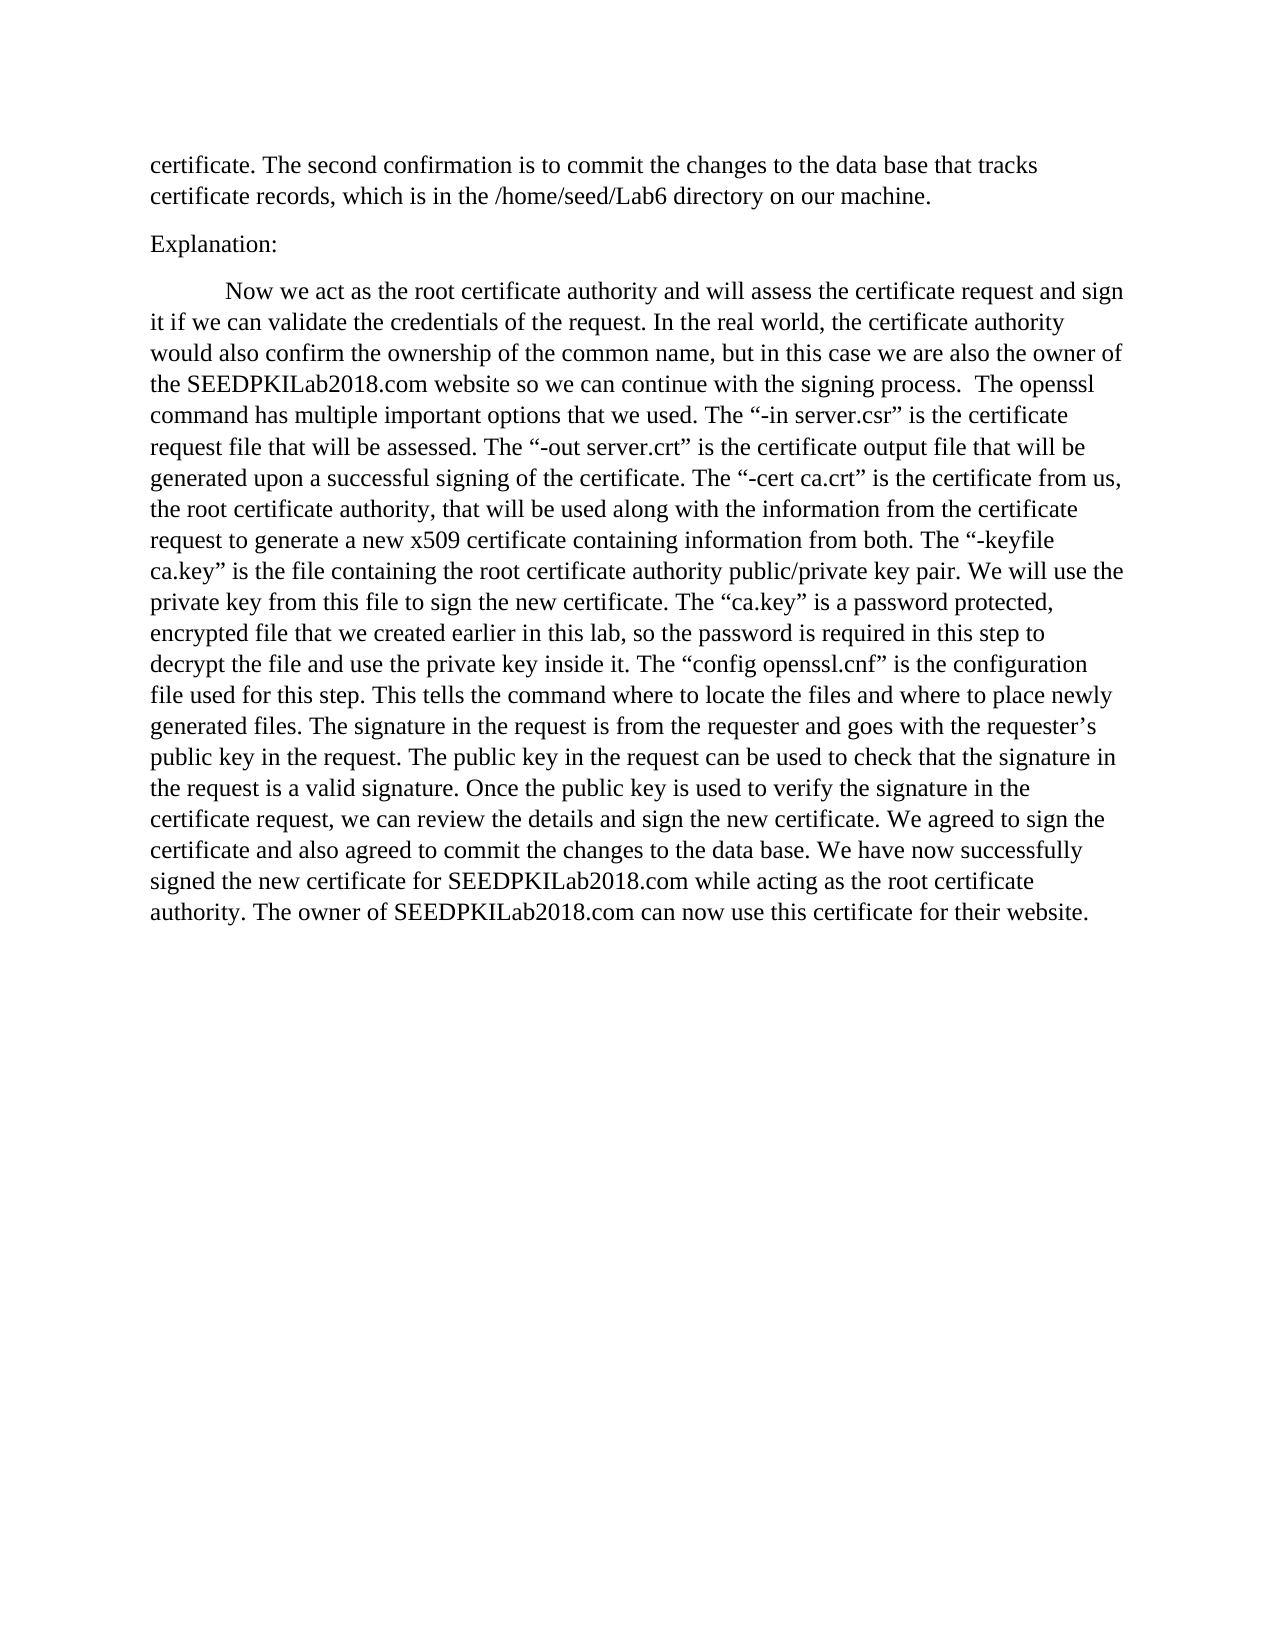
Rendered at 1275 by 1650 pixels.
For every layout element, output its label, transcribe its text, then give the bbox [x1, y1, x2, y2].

text Now we act as the root certificate authority and will assess the certificate request and sign it if we can validate the credentials of the request. In the real world, the certificate authority would also confirm the ownership of the common name, but in this case we are also the owner of the SEEDPKILab2018.com website so we can continue with the signing process. The openssl command has multiple important options that we used. The “-in server.csr” is the certificate request file that will be assessed. The “-out server.crt” is the certificate output file that will be generated upon a successful signing of the certificate. The “-cert ca.crt” is the certificate from us, the root certificate authority, that will be used along with the information from the certificate request to generate a new x509 certificate containing information from both. The “-keyfile ca.key” is the file containing the root certificate authority public/private key pair. We will use the private key from this file to sign the new certificate. The “ca.key” is a password protected, encrypted file that we created earlier in this lab, so the password is required in this step to decrypt the file and use the private key inside it. The “config openssl.cnf” is the configuration file used for this step. This tells the command where to locate the files and where to place newly generated files. The signature in the request is from the requester and goes with the requester’s public key in the request. The public key in the request can be used to check that the signature in the request is a valid signature. Once the public key is used to verify the signature in the certificate request, we can review the details and sign the new certificate. We agreed to sign the certificate and also agreed to commit the changes to the data base. We have now successfully signed the new certificate for SEEDPKILab2018.com while acting as the root certificate authority. The owner of SEEDPKILab2018.com can now use this certificate for their website. [150, 276, 1125, 926]
text Explanation: [150, 229, 1125, 257]
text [150, 150, 1125, 210]
